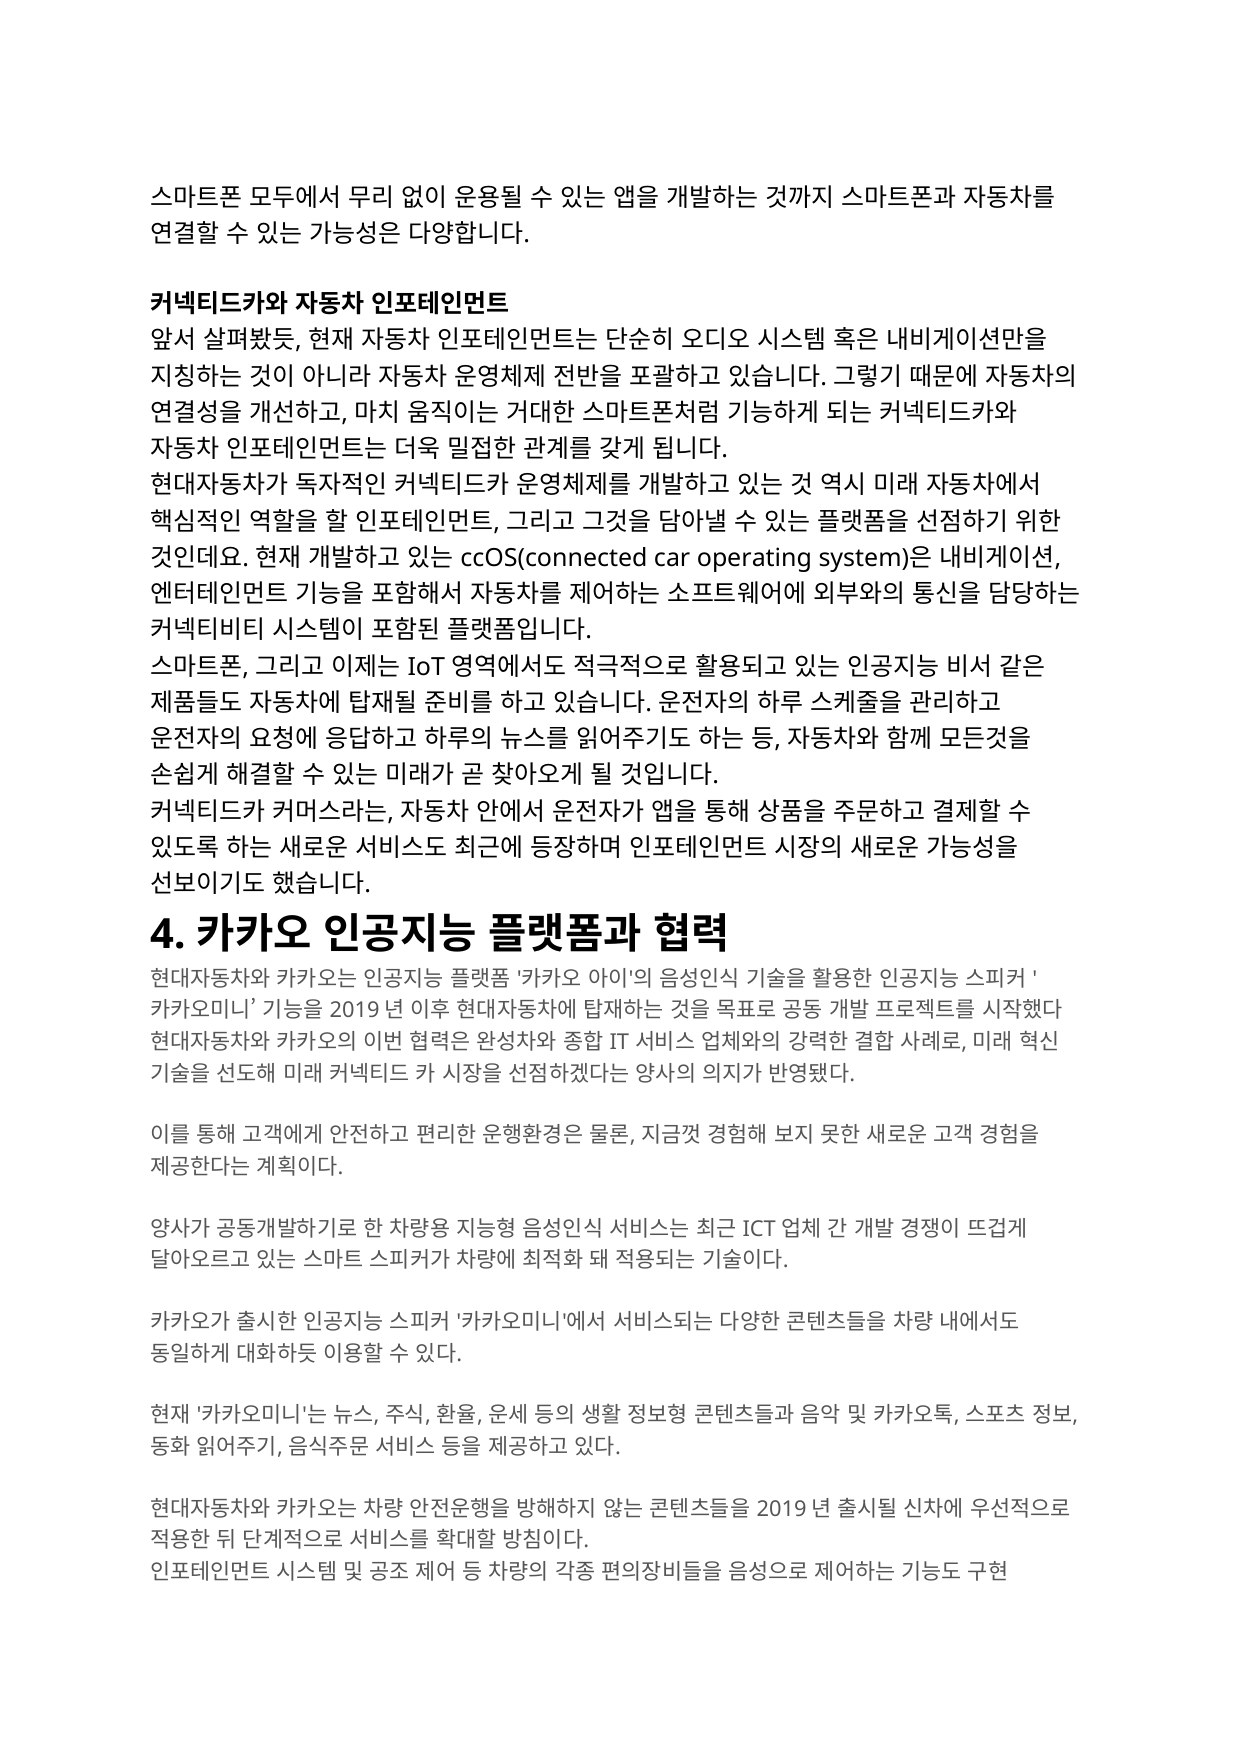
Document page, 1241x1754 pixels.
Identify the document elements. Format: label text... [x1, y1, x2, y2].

text 이를 통해 고객에게 안전하고 편리한 운행환경은 물론, 지금껏 경험해 보지 못한 새로운 고객 경험을 제공한다는 계획이다. [150, 1117, 1090, 1181]
text 4. 카카오 인공지능 플랫폼과 협력 [150, 900, 1090, 961]
text 현재 '카카오미니'는 뉴스, 주식, 환율, 운세 등의 생활 정보형 콘텐츠들과 음악 및 카카오톡, 스포츠 정보, 동화 읽어주기, 음식주문 서비스 등을 제공하고 있다. [150, 1397, 1090, 1461]
text 양사가 공동개발하기로 한 차량용 지능형 음성인식 서비스는 최근 ICT 업체 간 개발 경쟁이 뜨겁게 달아오르고 있는 스마트 스피커가 차량에 최적화 돼 적용되는 기술이다. [150, 1211, 1090, 1274]
text 현대자동차와 카카오는 인공지능 플랫폼 '카카오 아이'의 음성인식 기술을 활용한 인공지능 스피커 '카카오미니’ 기능을 2019년 이후 현대자동차에 탑재하는 것을 목표로 공동 개발 프로젝트를 시작했다 [150, 961, 1090, 1024]
text 현대자동차와 카카오는 차량 안전운행을 방해하지 않는 콘텐츠들을 2019년 출시될 신차에 우선적으로 적용한 뒤 단계적으로 서비스를 확대할 방침이다. [150, 1491, 1090, 1554]
text 앞서 살펴봤듯, 현재 자동차 인포테인먼트는 단순히 오디오 시스템 혹은 내비게이션만을 지칭하는 것이 아니라 자동차 운영체제 전반을 포괄하고 있습니다. 그렇기 때문에 자동차의 연결성을 개선하고, 마치 움직이는 거대한 스마트폰처럼 기능하게 되는 커넥티드카와 자동차 인포테인먼트는 더욱 밀접한 관계를 갖게 됩니다. [150, 320, 1090, 465]
text 현대자동차가 독자적인 커넥티드카 운영체제를 개발하고 있는 것 역시 미래 자동차에서 핵심적인 역할을 할 인포테인먼트, 그리고 그것을 담아낼 수 있는 플랫폼을 선점하기 위한 것인데요. 현재 개발하고 있는 ccOS(connected car operating system)은 내비게이션, 엔터테인먼트 기능을 포함해서 자동차를 제어하는 소프트웨어에 외부와의 통신을 담당하는 커넥티비티 시스템이 포함된 플랫폼입니다. [150, 465, 1090, 646]
text 현대자동차와 카카오의 이번 협력은 완성차와 종합 IT 서비스 업체와의 강력한 결합 사례로, 미래 혁신 기술을 선도해 미래 커넥티드 카 시장을 선점하겠다는 양사의 의지가 반영됐다. [150, 1024, 1090, 1088]
text 커넥티드카와 자동차 인포테인먼트 [150, 284, 1090, 320]
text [150, 177, 1090, 250]
text 카카오가 출시한 인공지능 스피커 '카카오미니'에서 서비스되는 다양한 콘텐츠들을 차량 내에서도 동일하게 대화하듯 이용할 수 있다. [150, 1304, 1090, 1368]
text 스마트폰, 그리고 이제는 IoT 영역에서도 적극적으로 활용되고 있는 인공지능 비서 같은 제품들도 자동차에 탑재될 준비를 하고 있습니다. 운전자의 하루 스케줄을 관리하고 운전자의 요청에 응답하고 하루의 뉴스를 읽어주기도 하는 등, 자동차와 함께 모든것을 손쉽게 해결할 수 있는 미래가 곧 찾아오게 될 것입니다. [150, 646, 1090, 791]
text 인포테인먼트 시스템 및 공조 제어 등 차량의 각종 편의장비들을 음성으로 제어하는 기능도 구현 [150, 1554, 1090, 1586]
text 커넥티드카 커머스라는, 자동차 안에서 운전자가 앱을 통해 상품을 주문하고 결제할 수 있도록 하는 새로운 서비스도 최근에 등장하며 인포테인먼트 시장의 새로운 가능성을 선보이기도 했습니다. [150, 791, 1090, 900]
